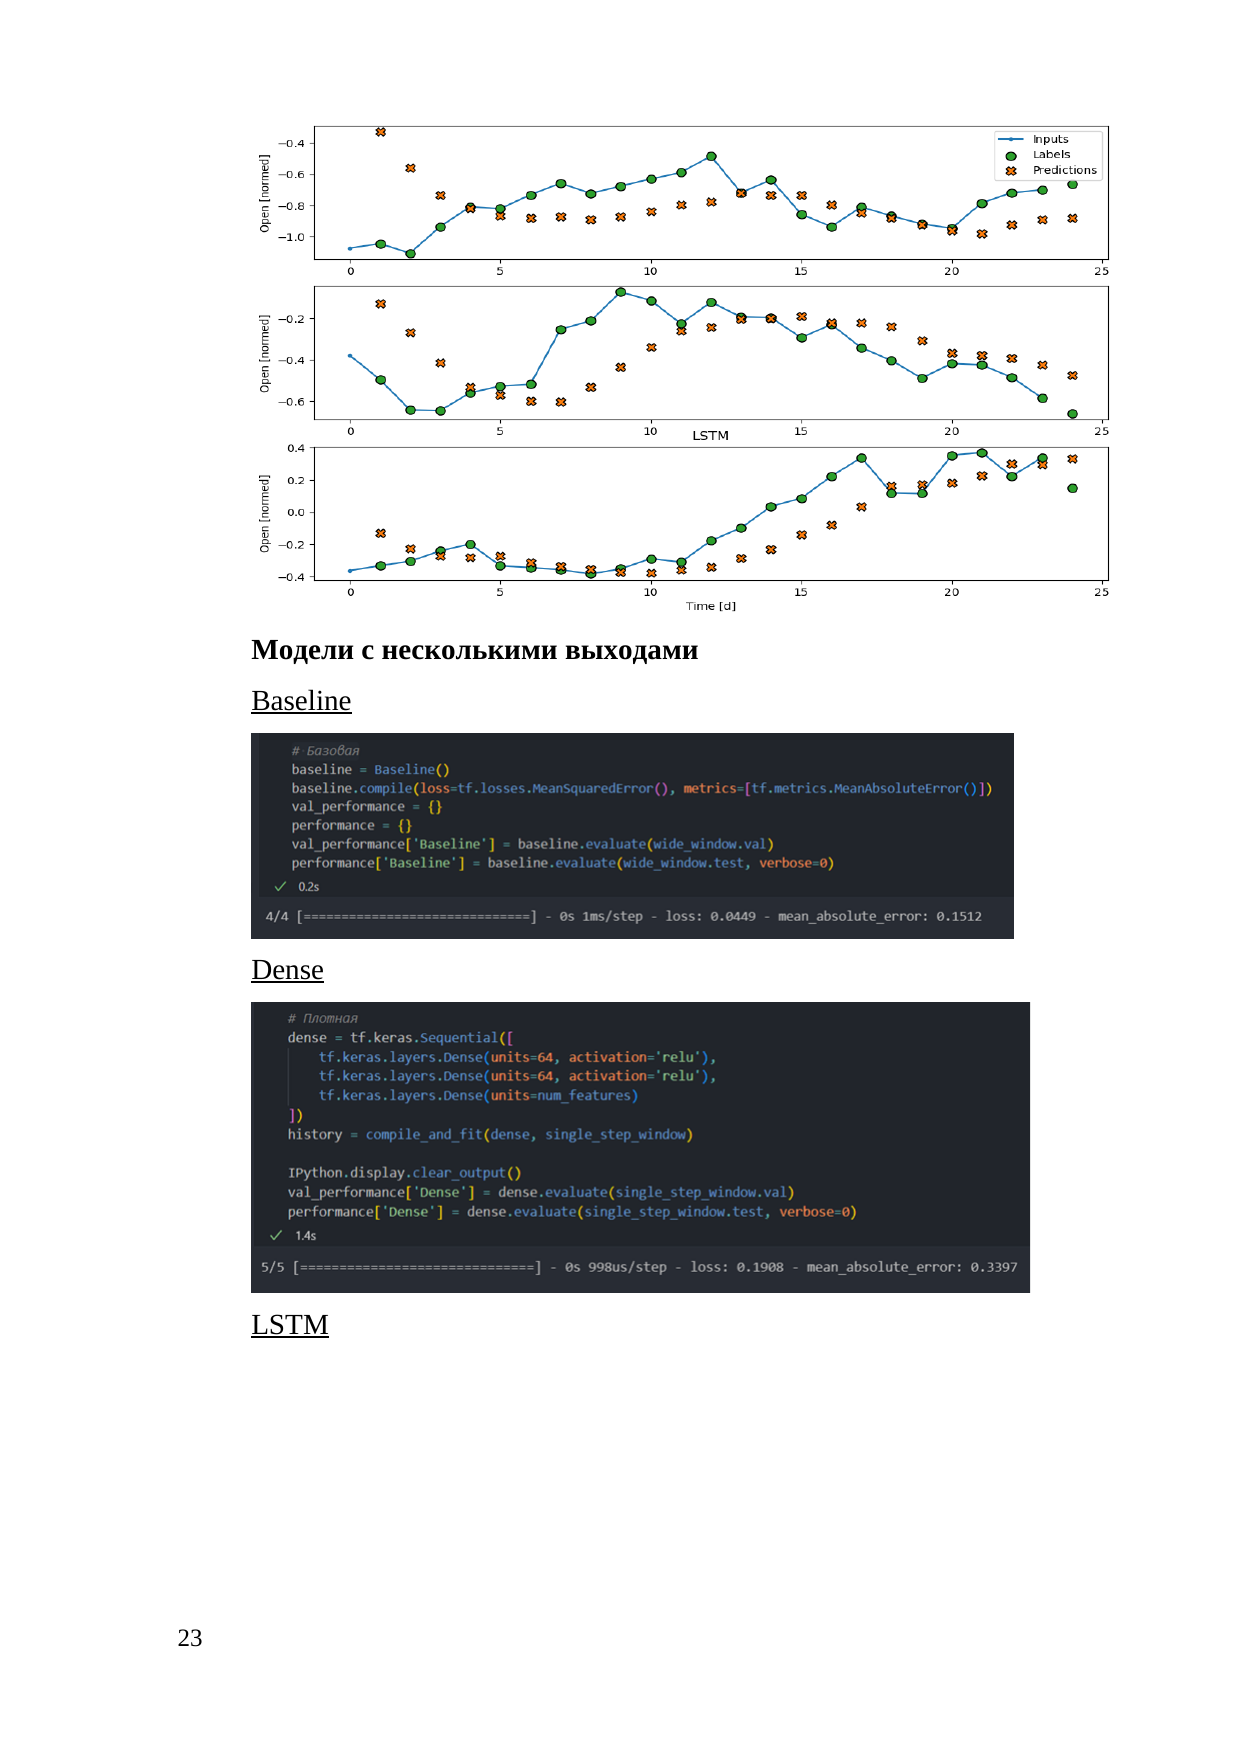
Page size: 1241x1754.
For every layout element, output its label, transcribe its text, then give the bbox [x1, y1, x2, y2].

picture [251, 1002, 1030, 1293]
picture [251, 733, 1014, 939]
text LSTM [177, 1307, 1152, 1341]
text Модели с несколькими выходами [177, 632, 1152, 666]
text Baseline [177, 683, 1152, 716]
text Dense [177, 952, 1152, 986]
picture [251, 118, 1117, 619]
